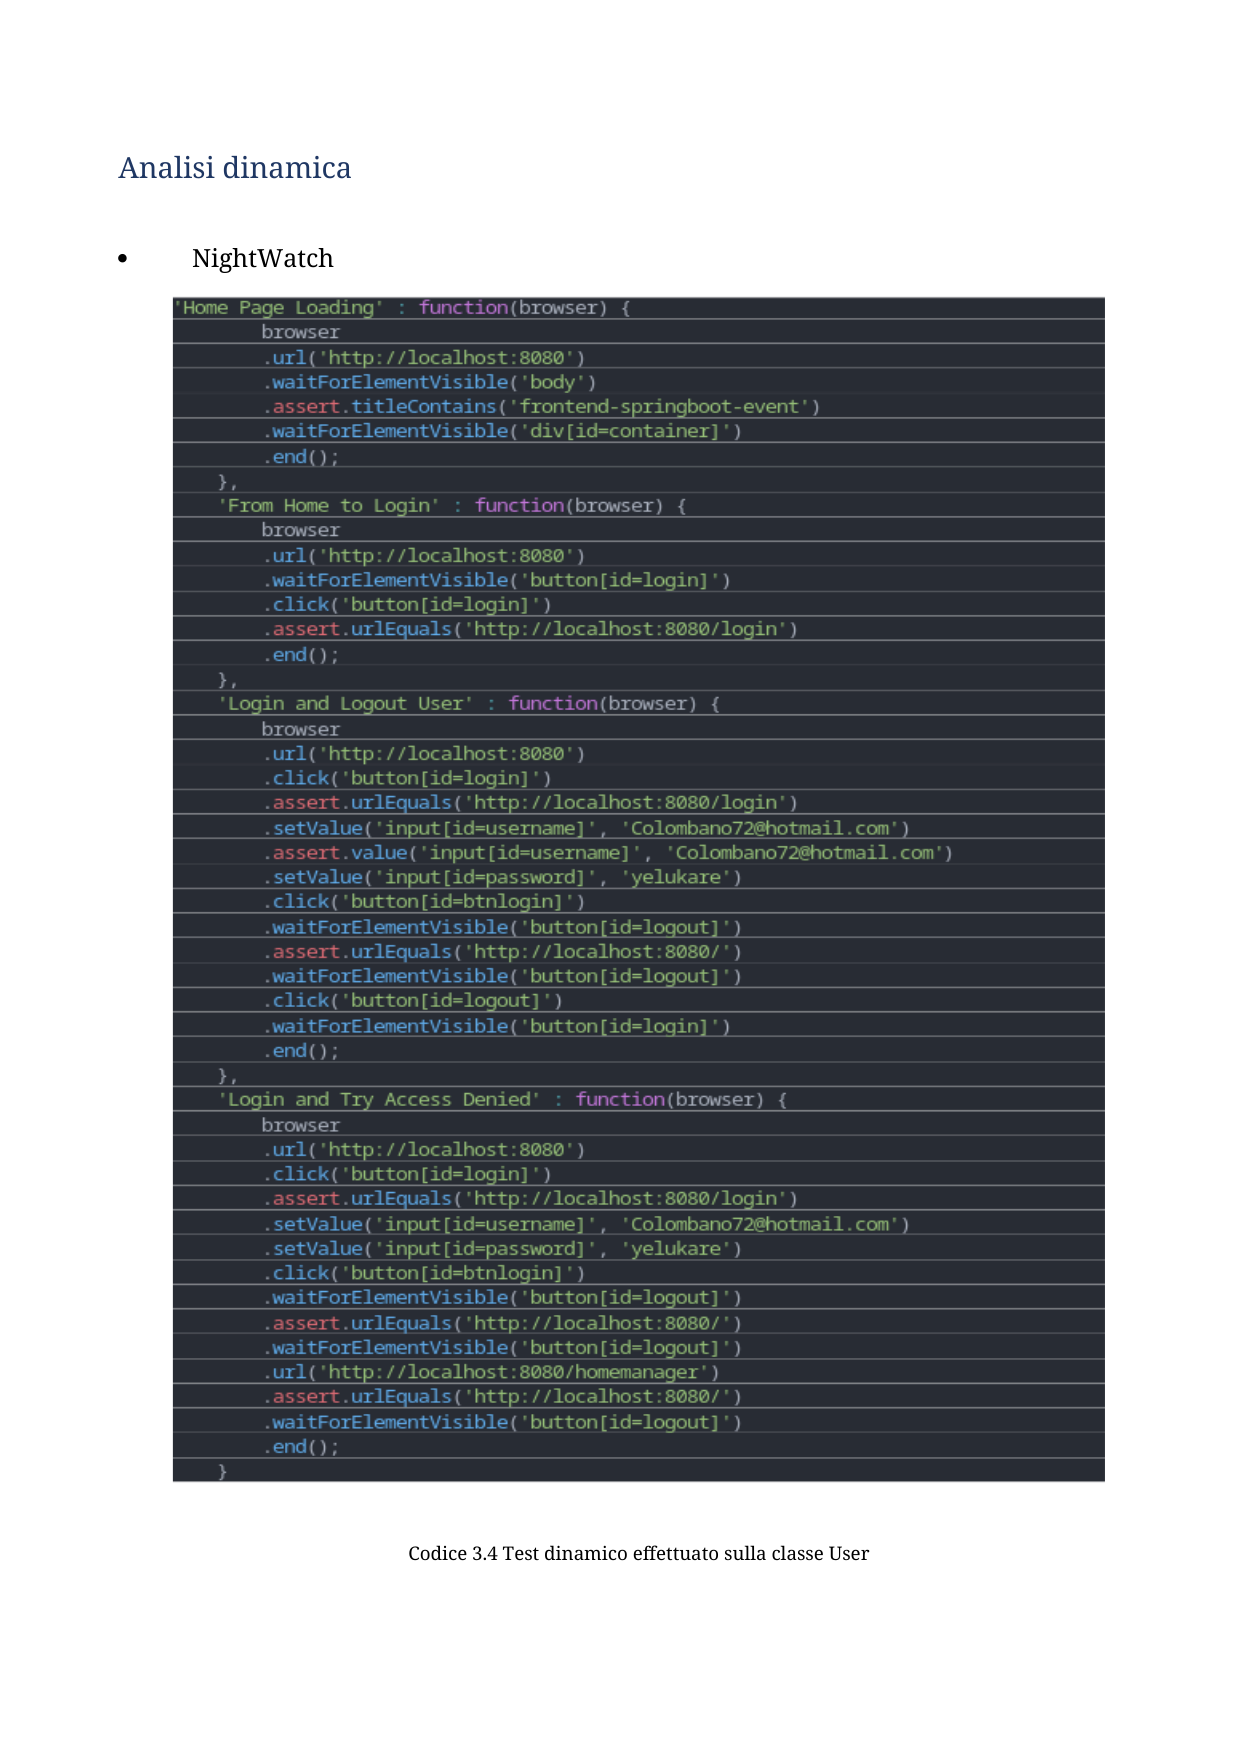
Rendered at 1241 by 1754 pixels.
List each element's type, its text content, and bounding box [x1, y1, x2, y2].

list NightWatch [118, 241, 1122, 275]
subtitle Analisi dinamica [118, 148, 1122, 187]
text Codice 3.4 Test dinamico effettuato sulla classe User [156, 1540, 1122, 1566]
